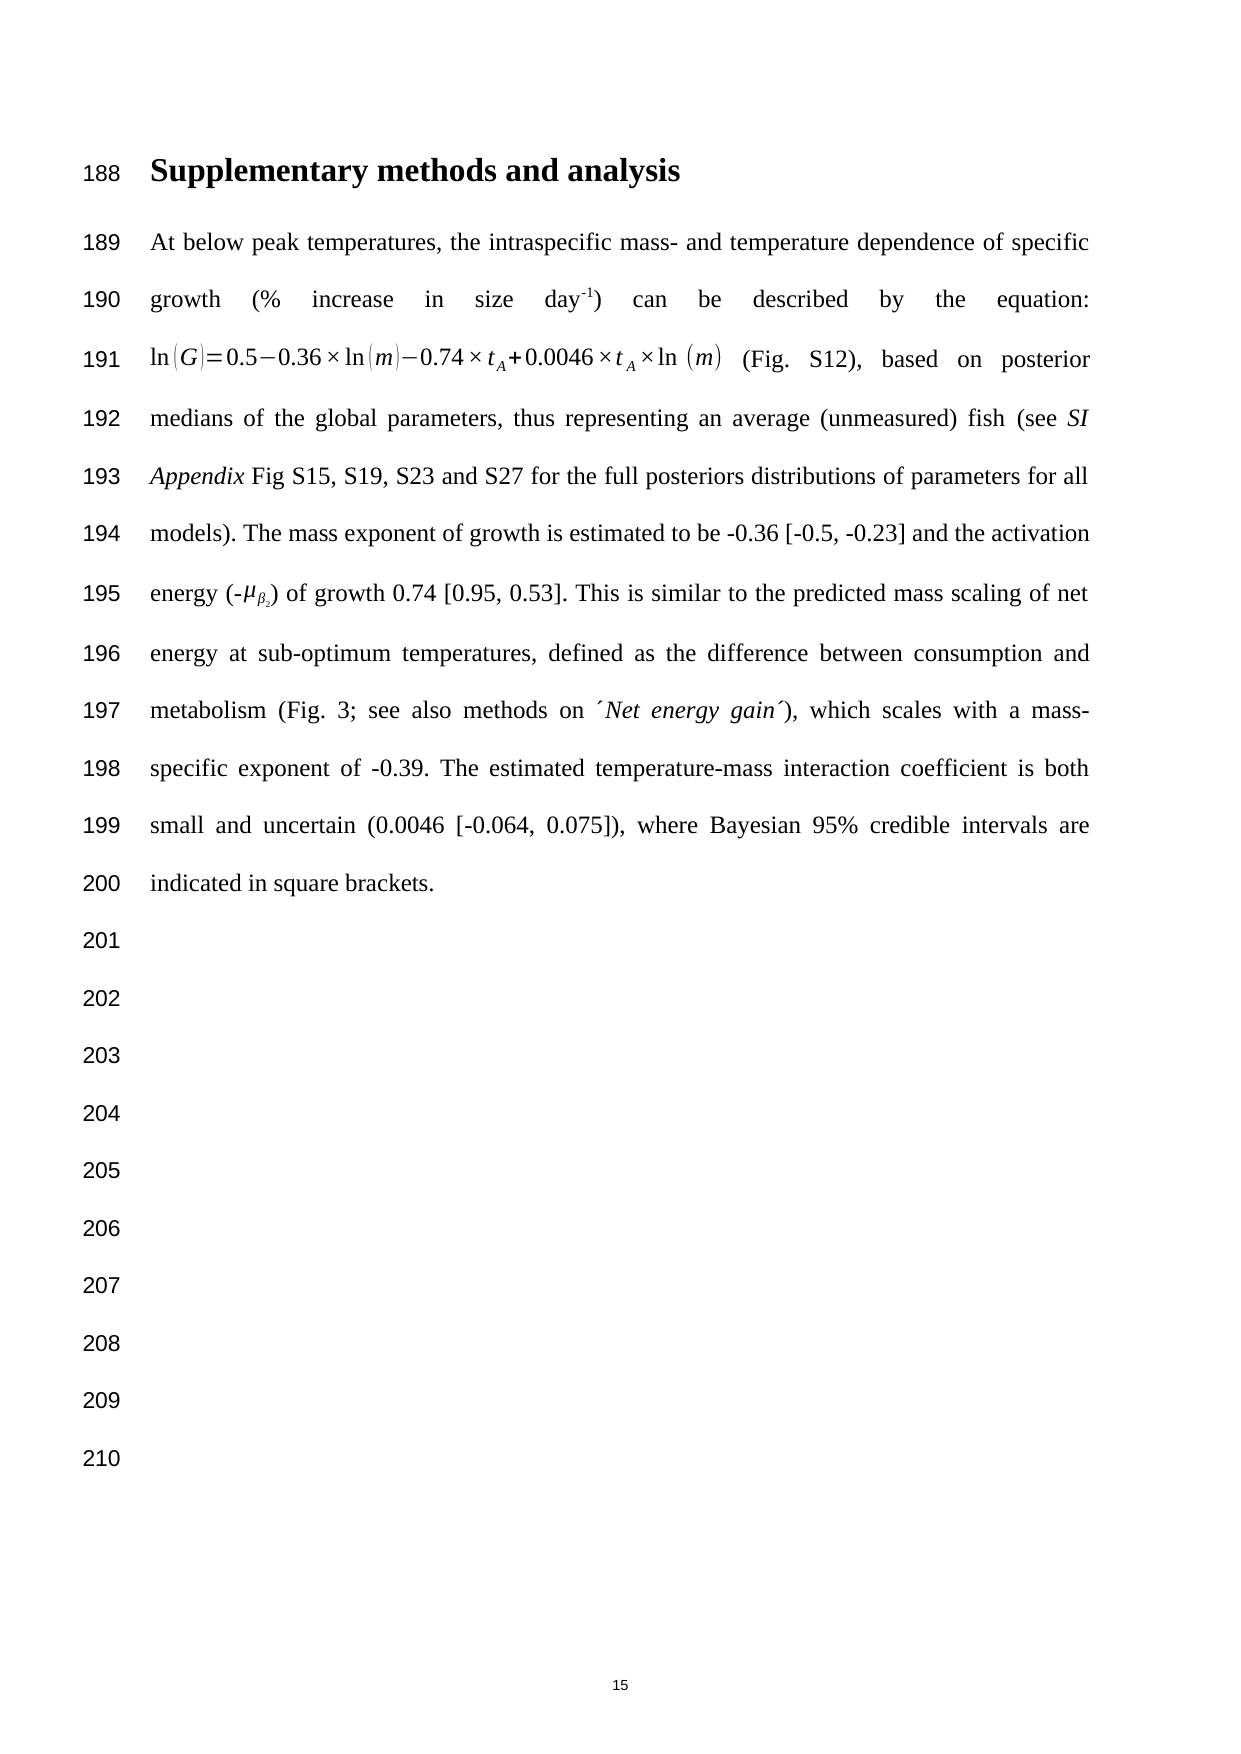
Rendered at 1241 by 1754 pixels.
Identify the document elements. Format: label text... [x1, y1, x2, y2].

text At below peak temperatures, the intraspecific mass- and temperature dependence of specific growth (% increase in size day-1) can be described by the equation: (Fig. S12), based on posterior medians of the global parameters, thus representing an average (unmeasured) fish (see SI Appendix Fig S15, S19, S23 and S27 for the full posteriors distributions of parameters for all models). The mass exponent of growth is estimated to be -0.36 [-0.5, -0.23] and the activation energy (-) of growth 0.74 [0.95, 0.53]. This is similar to the predicted mass scaling of net energy at sub-optimum temperatures, defined as the difference between consumption and metabolism (Fig. 3; see also methods on ´Net energy gain´), which scales with a mass-specific exponent of -0.39. The estimated temperature-mass interaction coefficient is both small and uncertain (0.0046 [-0.064, 0.075]), where Bayesian 95% credible intervals are indicated in square brackets. [150, 227, 1090, 897]
subtitle Supplementary methods and analysis [150, 150, 1090, 188]
